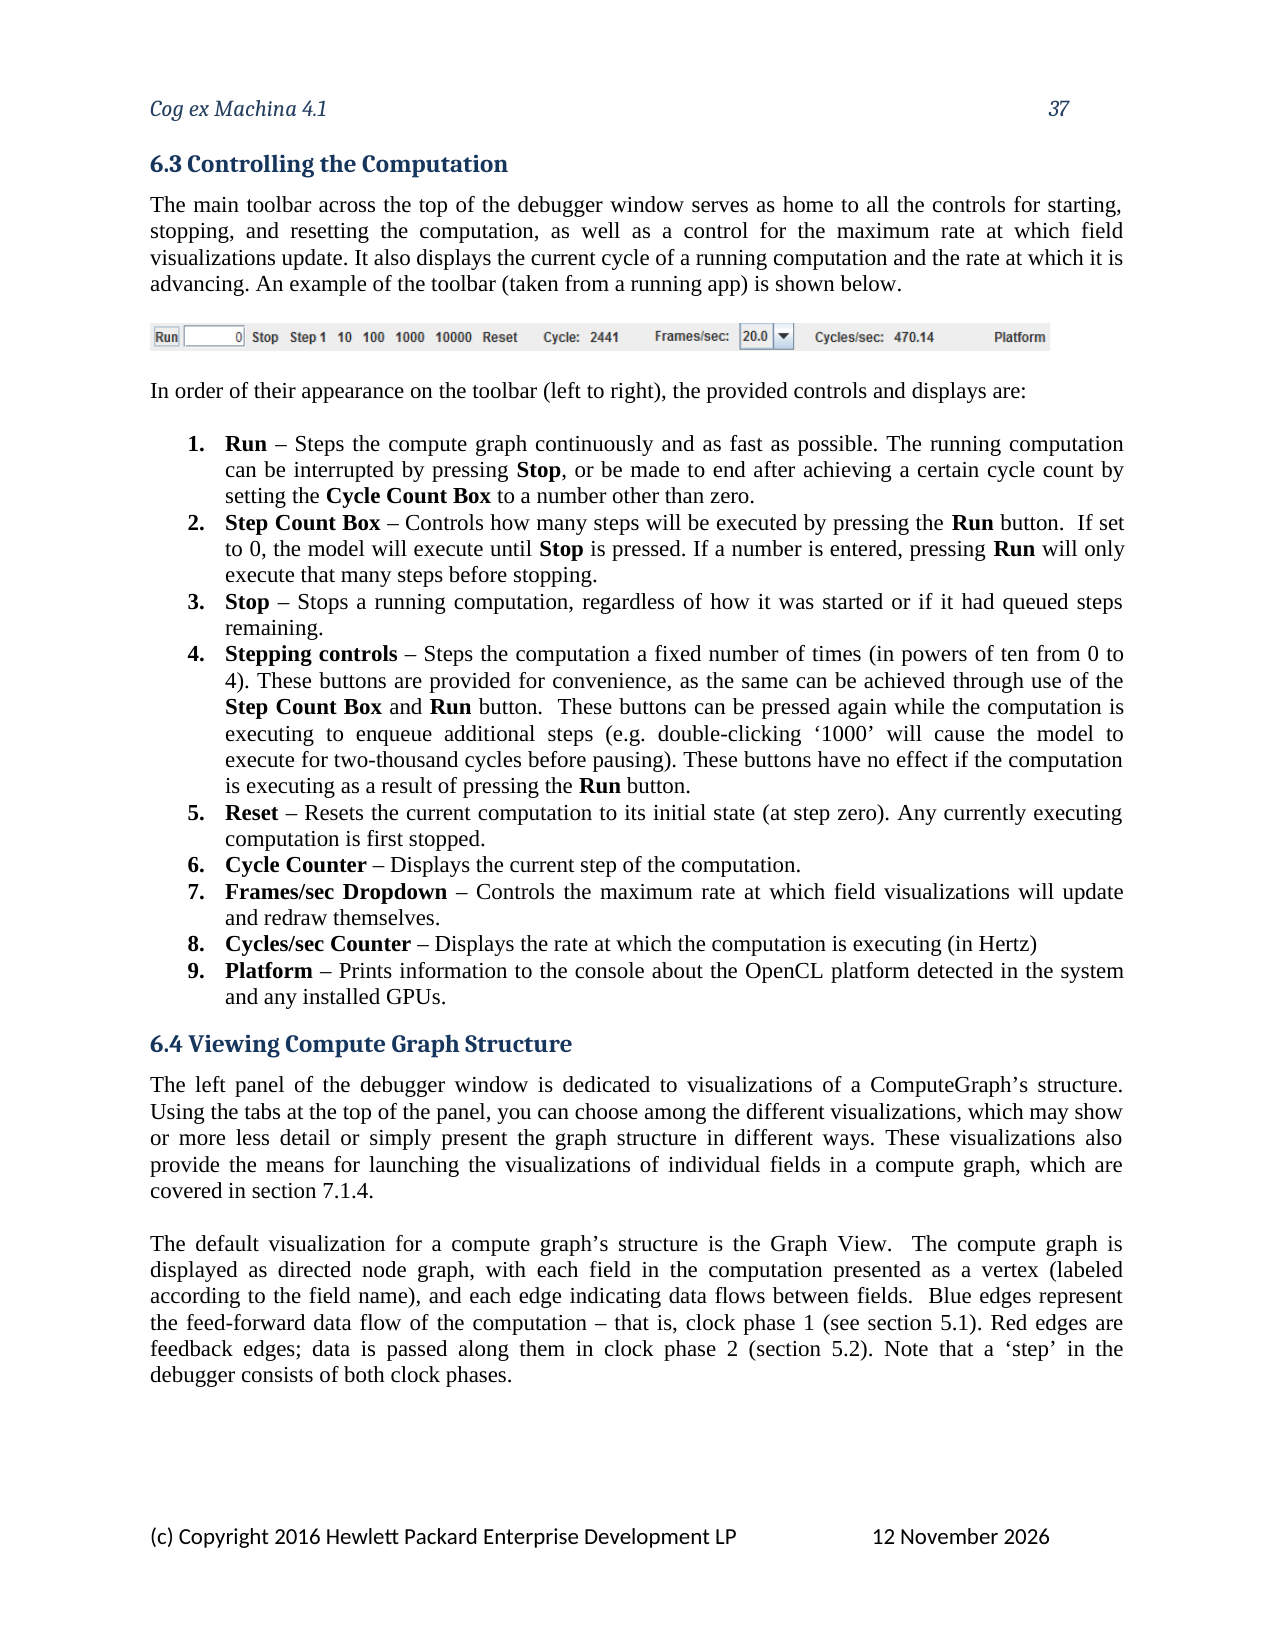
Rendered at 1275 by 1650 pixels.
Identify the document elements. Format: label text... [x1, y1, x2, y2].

text The default visualization for a compute graph’s structure is the Graph View. The compute graph is displayed as directed node graph, with each field in the computation presented as a vertex (labeled according to the field name), and each edge indicating data flows between fields. Blue edges represent the feed-forward data flow of the computation – that is, clock phase 1 (see section 5.1). Red edges are feedback edges; data is passed along them in clock phase 2 (section 5.2). Note that a ‘step’ in the debugger consists of both clock phases. [150, 1230, 1125, 1388]
subtitle 6.4 Viewing Compute Graph Structure [150, 1030, 1125, 1059]
list Step Count Box – Controls how many steps will be executed by pressing the Run button. If set to 0, the model will execute until Stop is pressed. If a number is entered, pressing Run will only execute that many steps before stopping. [187, 509, 1125, 588]
list Frames/sec Dropdown – Controls the maximum rate at which field visualizations will update and redraw themselves. [187, 878, 1125, 930]
text The left panel of the debugger window is dedicated to visualizations of a ComputeGraph’s structure. Using the tabs at the top of the panel, you can choose among the different visualizations, which may show or more less detail or simply present the graph structure in different ways. These visualizations also provide the means for launching the visualizations of individual fields in a compute graph, which are covered in section 7.1.4. [150, 1072, 1125, 1203]
list Cycles/sec Counter – Displays the rate at which the computation is executing (in Hertz) [187, 930, 1125, 957]
list Run – Steps the compute graph continuously and as fast as possible. The running computation can be interrupted by pressing Stop, or be made to end after achieving a certain cycle count by setting the Cycle Count Box to a number other than zero. [187, 430, 1125, 509]
picture [150, 323, 1050, 351]
list Reset – Resets the current computation to its initial state (at step zero). Any currently executing computation is first stopped. [187, 799, 1125, 851]
text In order of their appearance on the toolbar (left to right), the provided controls and displays are: [150, 377, 1125, 403]
list Stop – Stops a running computation, regardless of how it was started or if it had queued steps remaining. [187, 588, 1125, 641]
list Cycle Counter – Displays the current step of the computation. [187, 851, 1125, 878]
subtitle 6.3 Controlling the Computation [150, 150, 1125, 179]
text The main toolbar across the top of the debugger window serves as home to all the controls for starting, stopping, and resetting the computation, as well as a control for the maximum rate at which field visualizations update. It also displays the current cycle of a running computation and the rate at which it is advancing. An example of the toolbar (taken from a running app) is shown below. [150, 191, 1125, 297]
list Stepping controls – Steps the computation a fixed number of times (in powers of ten from 0 to 4). These buttons are provided for convenience, as the same can be achieved through use of the Step Count Box and Run button. These buttons can be pressed again while the computation is executing to enqueue additional steps (e.g. double-clicking ‘1000’ will cause the model to execute for two-thousand cycles before pausing). These buttons have no effect if the computation is executing as a result of pressing the Run button. [187, 641, 1125, 799]
list Platform – Prints information to the console about the OpenCL platform detected in the system and any installed GPUs. [187, 957, 1125, 1009]
